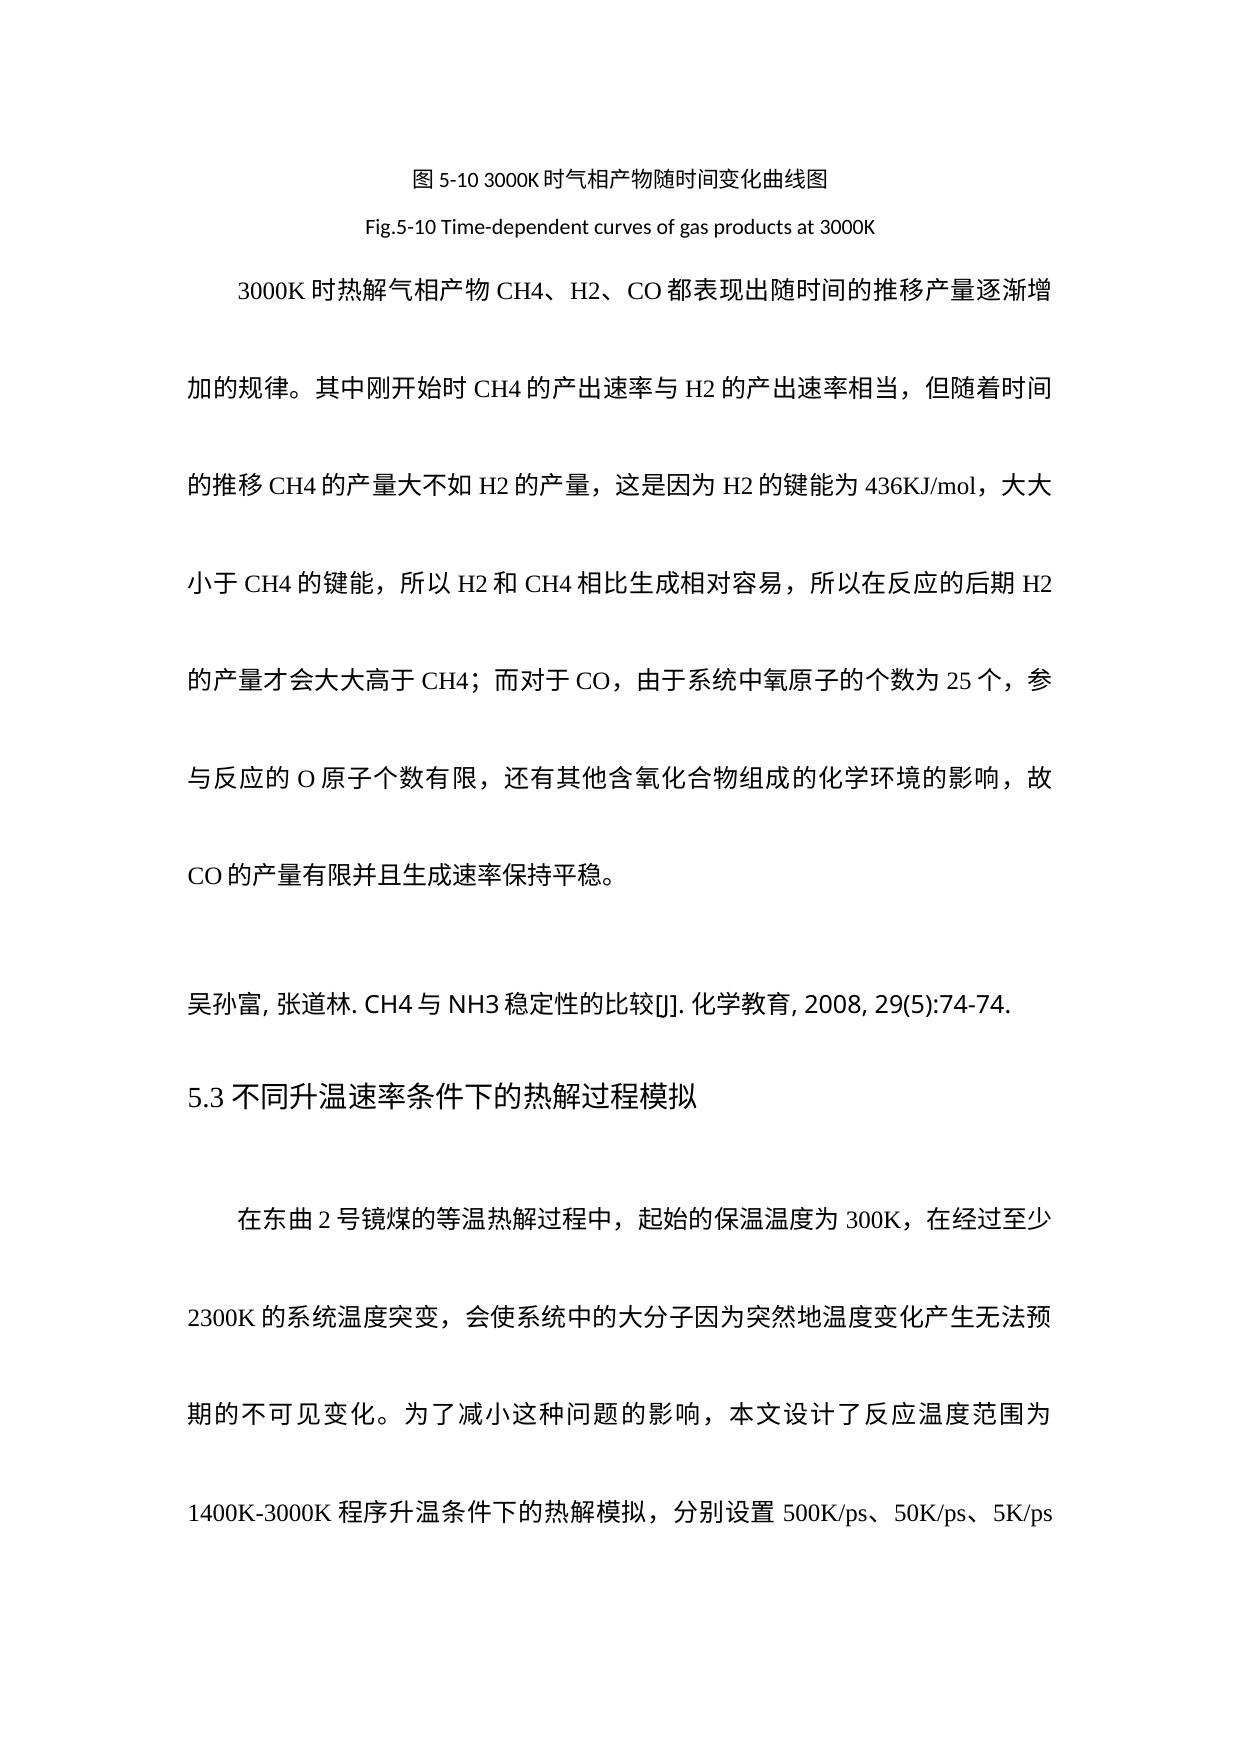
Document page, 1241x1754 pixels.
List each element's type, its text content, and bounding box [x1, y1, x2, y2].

text 3000K时热解气相产物CH4、H2、CO都表现出随时间的推移产量逐渐增加的规律。其中刚开始时CH4的产出速率与H2的产出速率相当，但随着时间的推移CH4的产量大不如H2的产量，这是因为H2的键能为436KJ/mol，大大小于CH4的键能，所以H2和CH4相比生成相对容易，所以在反应的后期H2的产量才会大大高于CH4；而对于CO，由于系统中氧原子的个数为25个，参与反应的O原子个数有限，还有其他含氧化合物组成的化学环境的影响，故CO的产量有限并且生成速率保持平稳。 [187, 256, 1053, 906]
text Fig.5-10 Time-dependent curves of gas products at 3000K [187, 210, 1053, 243]
text 吴孙富, 张道林. CH4与NH3稳定性的比较[J]. 化学教育, 2008, 29(5):74-74. [187, 970, 1053, 1035]
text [187, 1185, 1053, 1543]
text 图5-10 3000K时气相产物随时间变化曲线图 [187, 162, 1053, 194]
text 5.3 不同升温速率条件下的热解过程模拟 [187, 1062, 1053, 1127]
